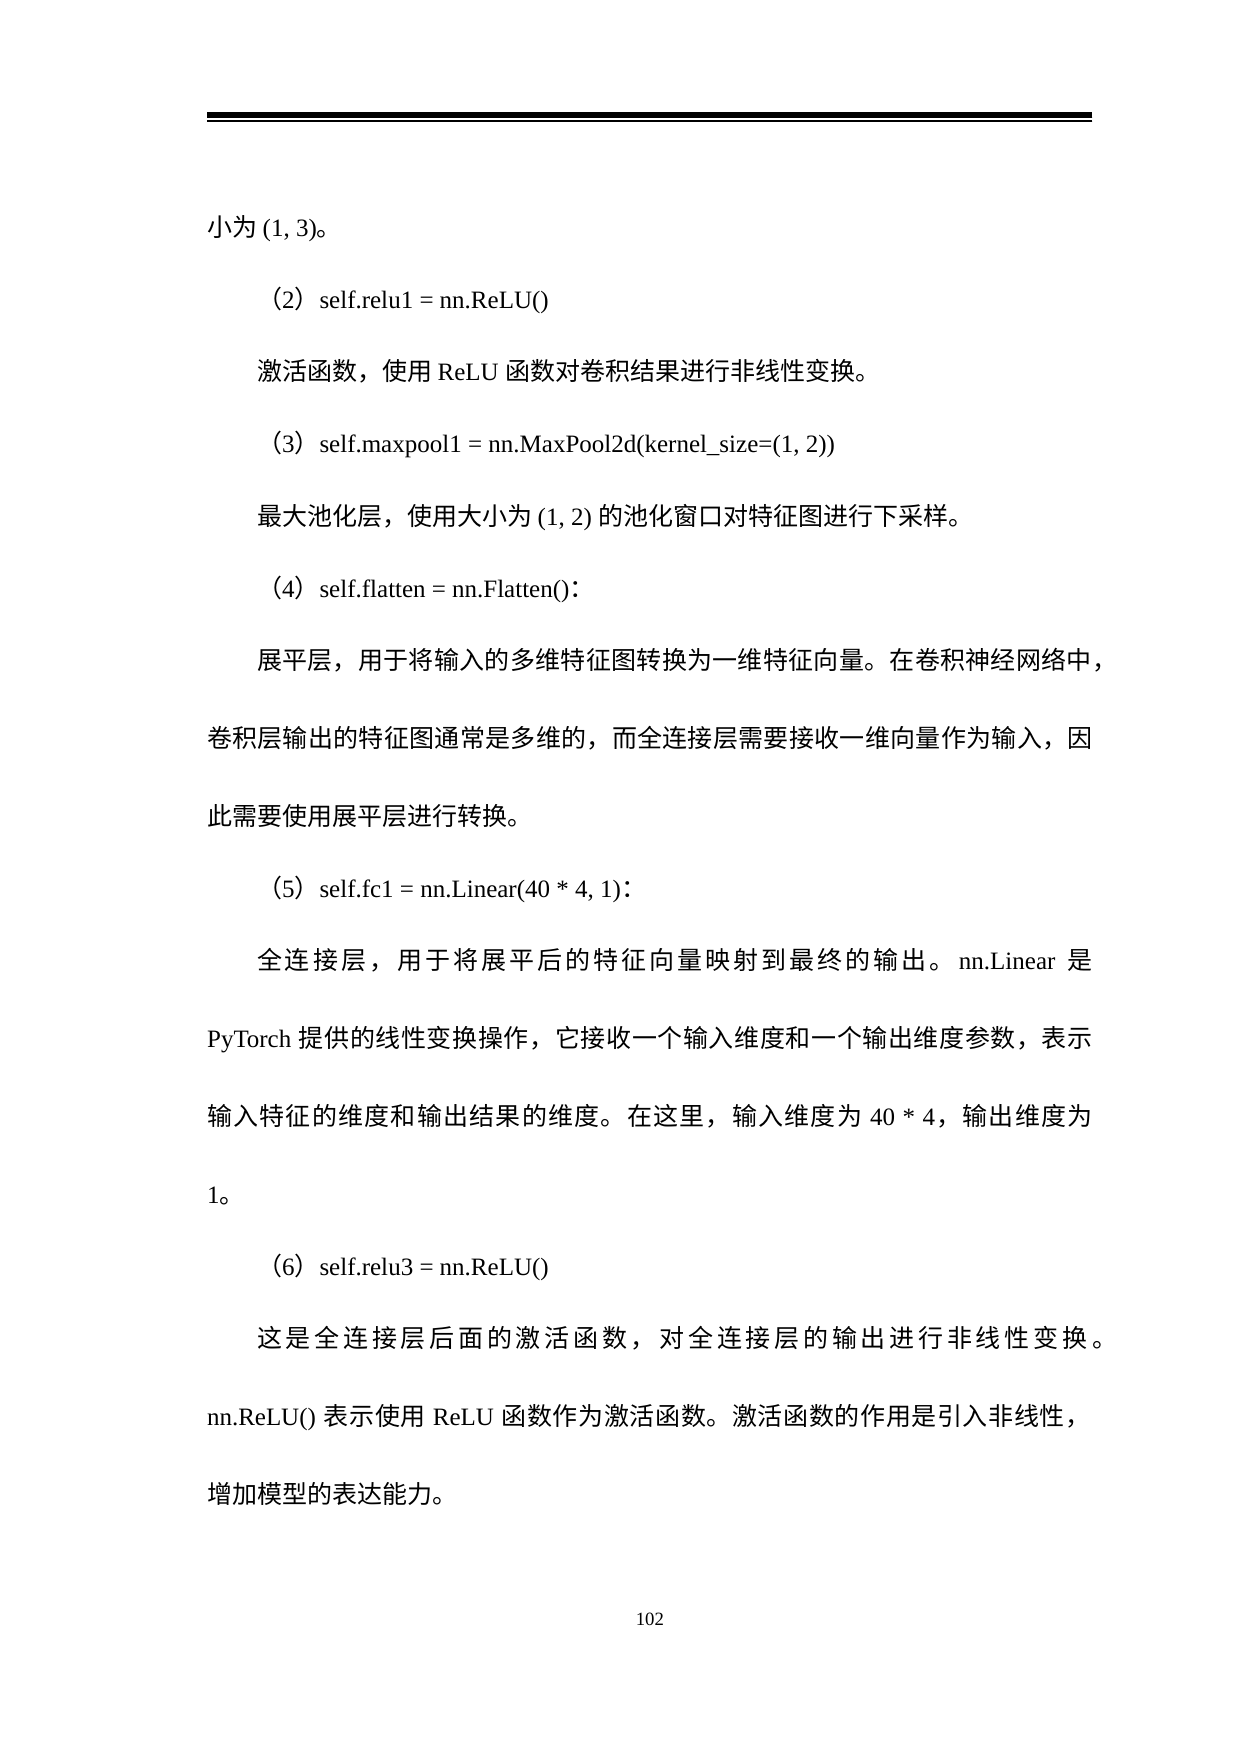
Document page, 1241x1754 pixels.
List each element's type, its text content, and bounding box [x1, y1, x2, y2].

text （6）self.relu3 = nn.ReLU() [207, 1232, 1092, 1297]
text 展平层，用于将输入的多维特征图转换为一维特征向量。在卷积神经网络中，卷积层输出的特征图通常是多维的，而全连接层需要接收一维向量作为输入，因此需要使用展平层进行转换。 [207, 626, 1092, 847]
text 这是全连接层后面的激活函数，对全连接层的输出进行非线性变换。nn.ReLU() 表示使用 ReLU 函数作为激活函数。激活函数的作用是引入非线性，增加模型的表达能力。 [207, 1304, 1092, 1525]
text （2）self.relu1 = nn.ReLU() [207, 265, 1092, 330]
text 激活函数，使用 ReLU 函数对卷积结果进行非线性变换。 [207, 337, 1092, 402]
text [207, 193, 1092, 258]
text （3）self.maxpool1 = nn.MaxPool2d(kernel_size=(1, 2)) [207, 409, 1092, 474]
text （4）self.flatten = nn.Flatten()： [207, 554, 1092, 619]
text 全连接层，用于将展平后的特征向量映射到最终的输出。nn.Linear 是 PyTorch 提供的线性变换操作，它接收一个输入维度和一个输出维度参数，表示输入特征的维度和输出结果的维度。在这里，输入维度为 40 * 4，输出维度为 1。 [207, 926, 1092, 1225]
text （5）self.fc1 = nn.Linear(40 * 4, 1)： [207, 854, 1092, 919]
text 最大池化层，使用大小为 (1, 2) 的池化窗口对特征图进行下采样。 [207, 482, 1092, 547]
